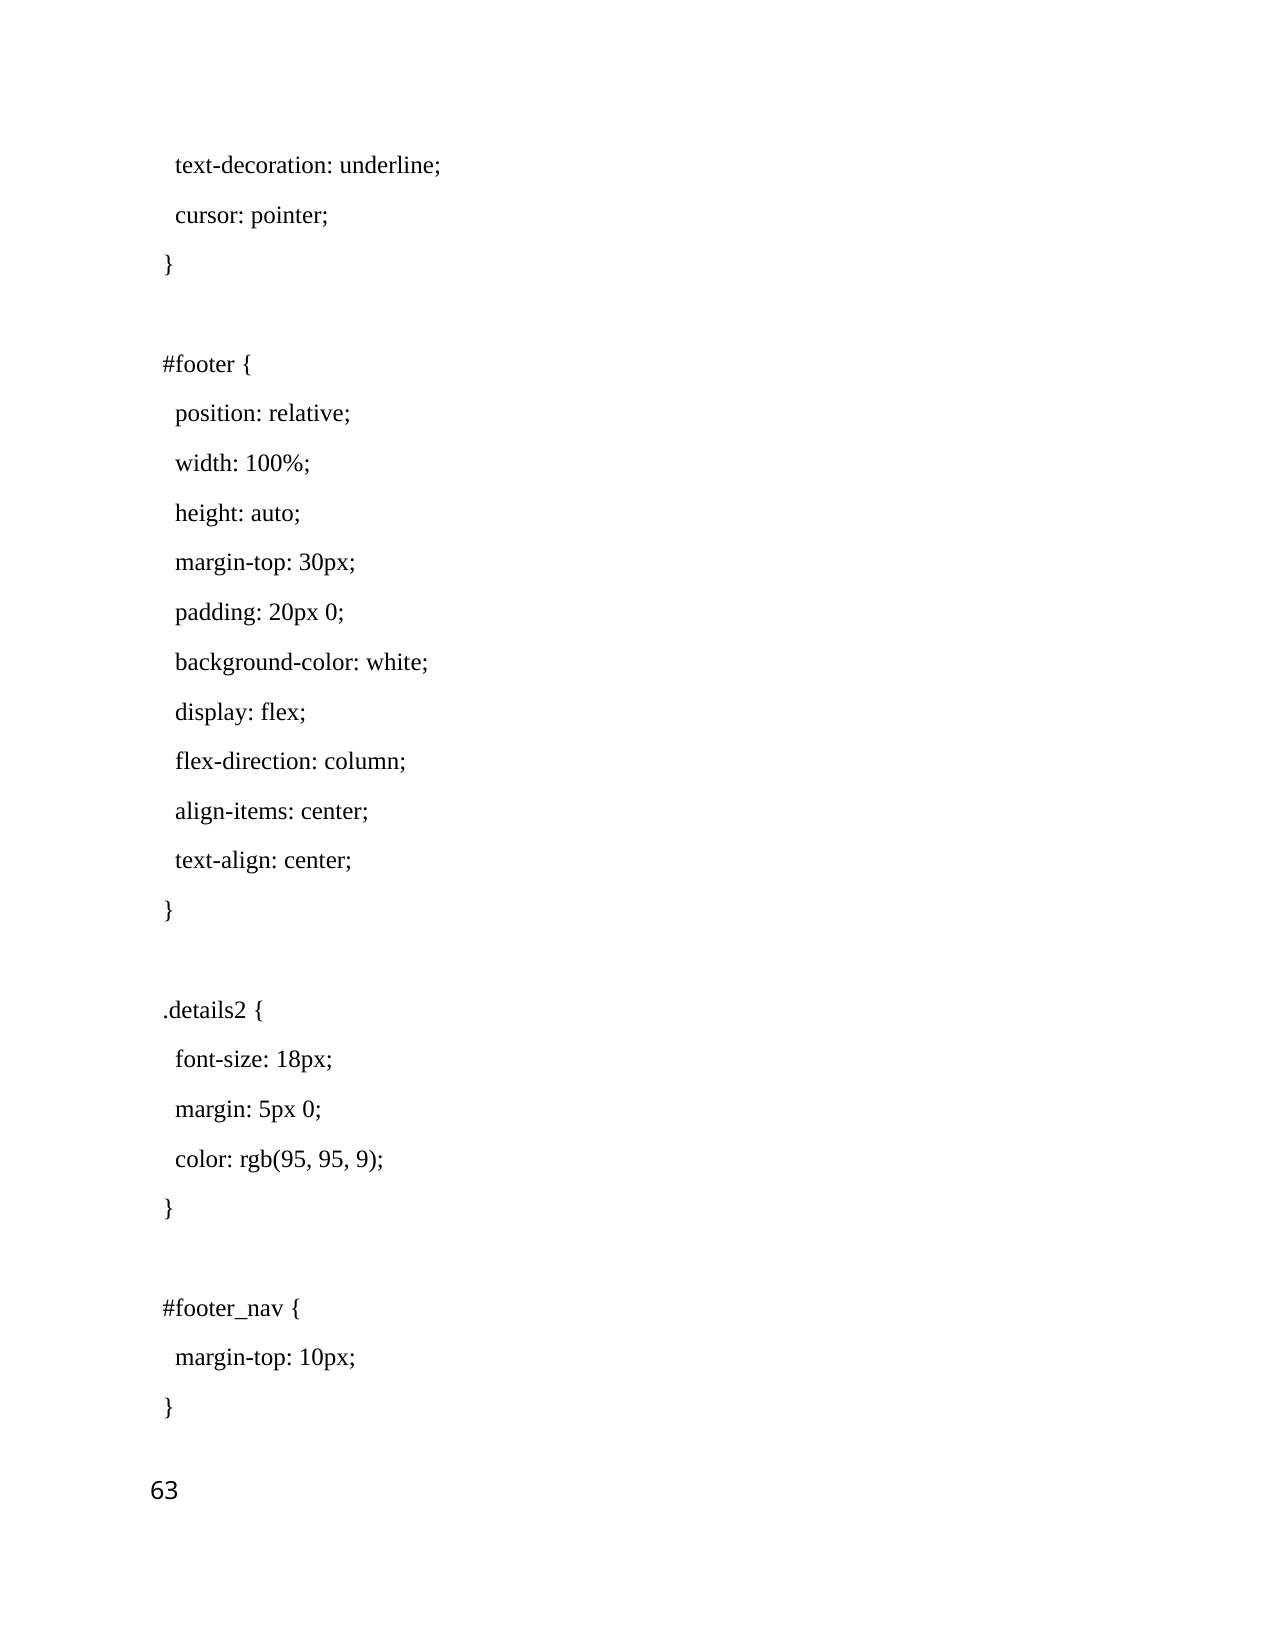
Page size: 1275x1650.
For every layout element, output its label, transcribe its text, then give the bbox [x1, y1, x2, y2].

text cursor: pointer; [150, 200, 1125, 228]
text background-color: white; [150, 647, 1125, 676]
text display: flex; [150, 697, 1125, 725]
text } [150, 1392, 1125, 1421]
text .details2 { [150, 995, 1125, 1023]
text text-decoration: underline; [150, 150, 1125, 179]
text height: auto; [150, 498, 1125, 527]
text flex-direction: column; [150, 746, 1125, 775]
text position: relative; [150, 398, 1125, 427]
text } [150, 895, 1125, 924]
text } [150, 249, 1125, 278]
text padding: 20px 0; [150, 597, 1125, 626]
text } [150, 1193, 1125, 1222]
text #footer_nav { [150, 1293, 1125, 1322]
text #footer { [150, 349, 1125, 377]
text margin-top: 10px; [150, 1342, 1125, 1371]
text font-size: 18px; [150, 1044, 1125, 1073]
text text-align: center; [150, 846, 1125, 874]
text width: 100%; [150, 448, 1125, 477]
text align-items: center; [150, 796, 1125, 825]
text color: rgb(95, 95, 9); [150, 1144, 1125, 1172]
text margin-top: 30px; [150, 547, 1125, 576]
text margin: 5px 0; [150, 1094, 1125, 1123]
